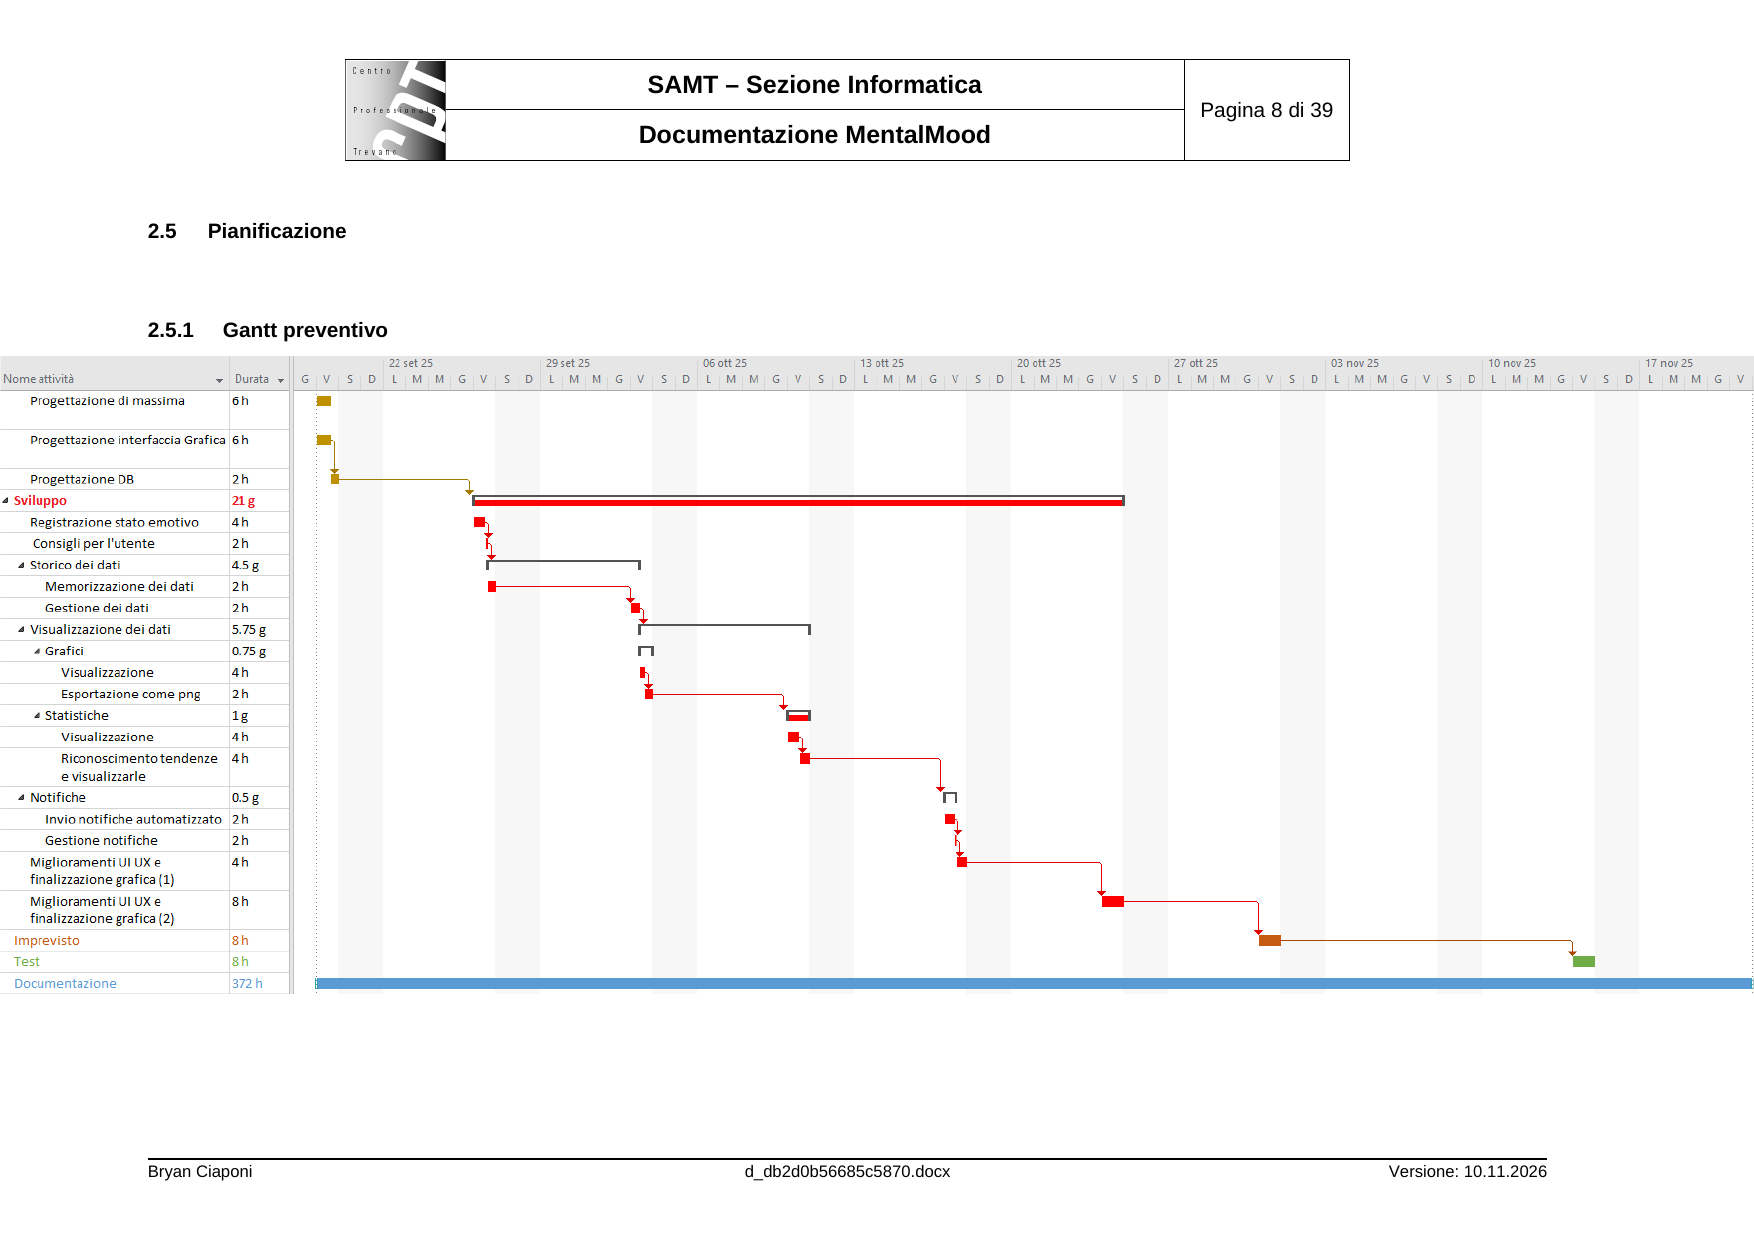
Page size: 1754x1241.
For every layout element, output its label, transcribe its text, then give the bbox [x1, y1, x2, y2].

picture [0, 356, 1754, 994]
picture [345, 60, 446, 160]
subtitle Gantt preventivo [148, 318, 1547, 342]
subtitle Pianificazione [148, 219, 1547, 243]
